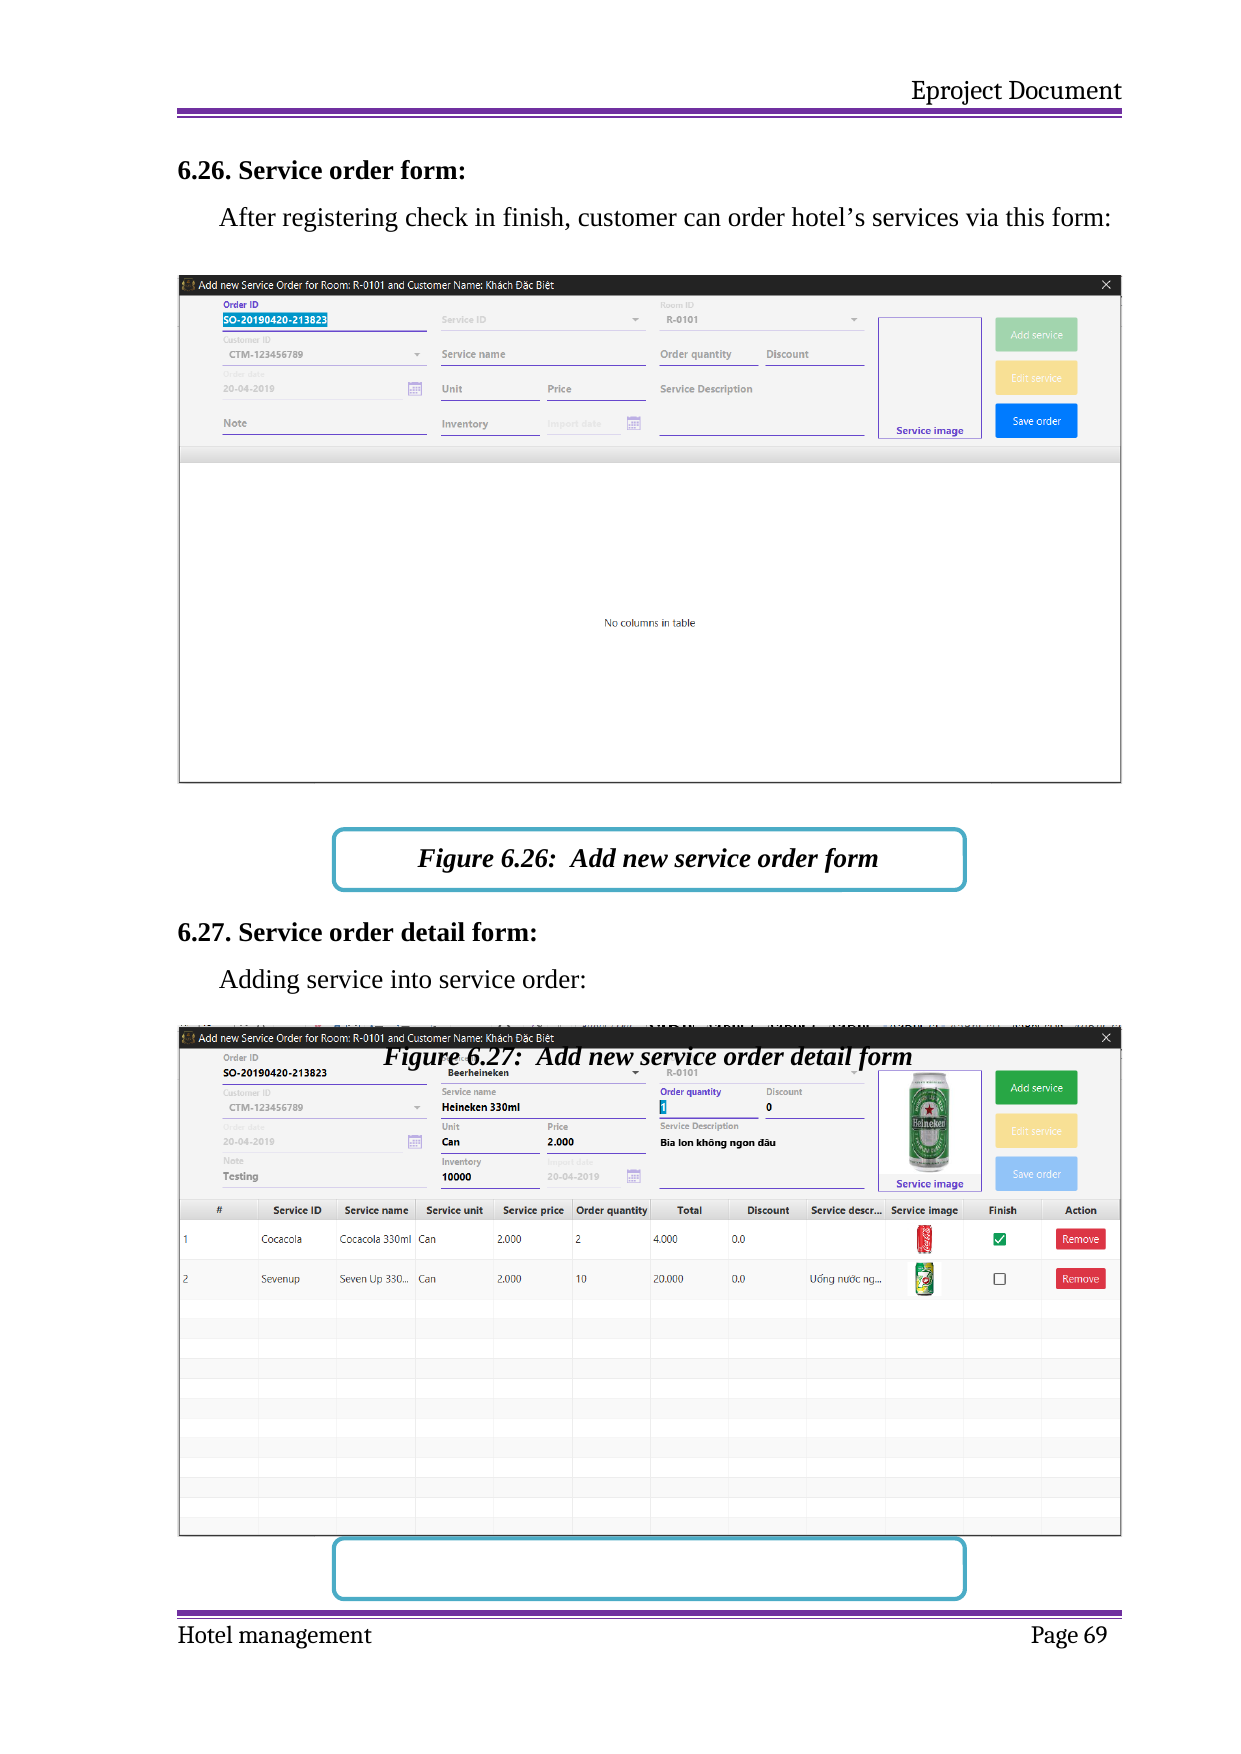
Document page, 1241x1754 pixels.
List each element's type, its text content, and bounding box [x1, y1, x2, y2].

picture [177, 275, 1123, 784]
subtitle 6.26. Service order form: [177, 146, 1122, 185]
text Adding service into service order: [177, 963, 1122, 994]
picture [177, 1025, 1123, 1537]
text After registering check in finish, customer can order hotel’s services via this form: [177, 201, 1122, 232]
subtitle 6.27. Service order detail form: [177, 908, 1122, 947]
